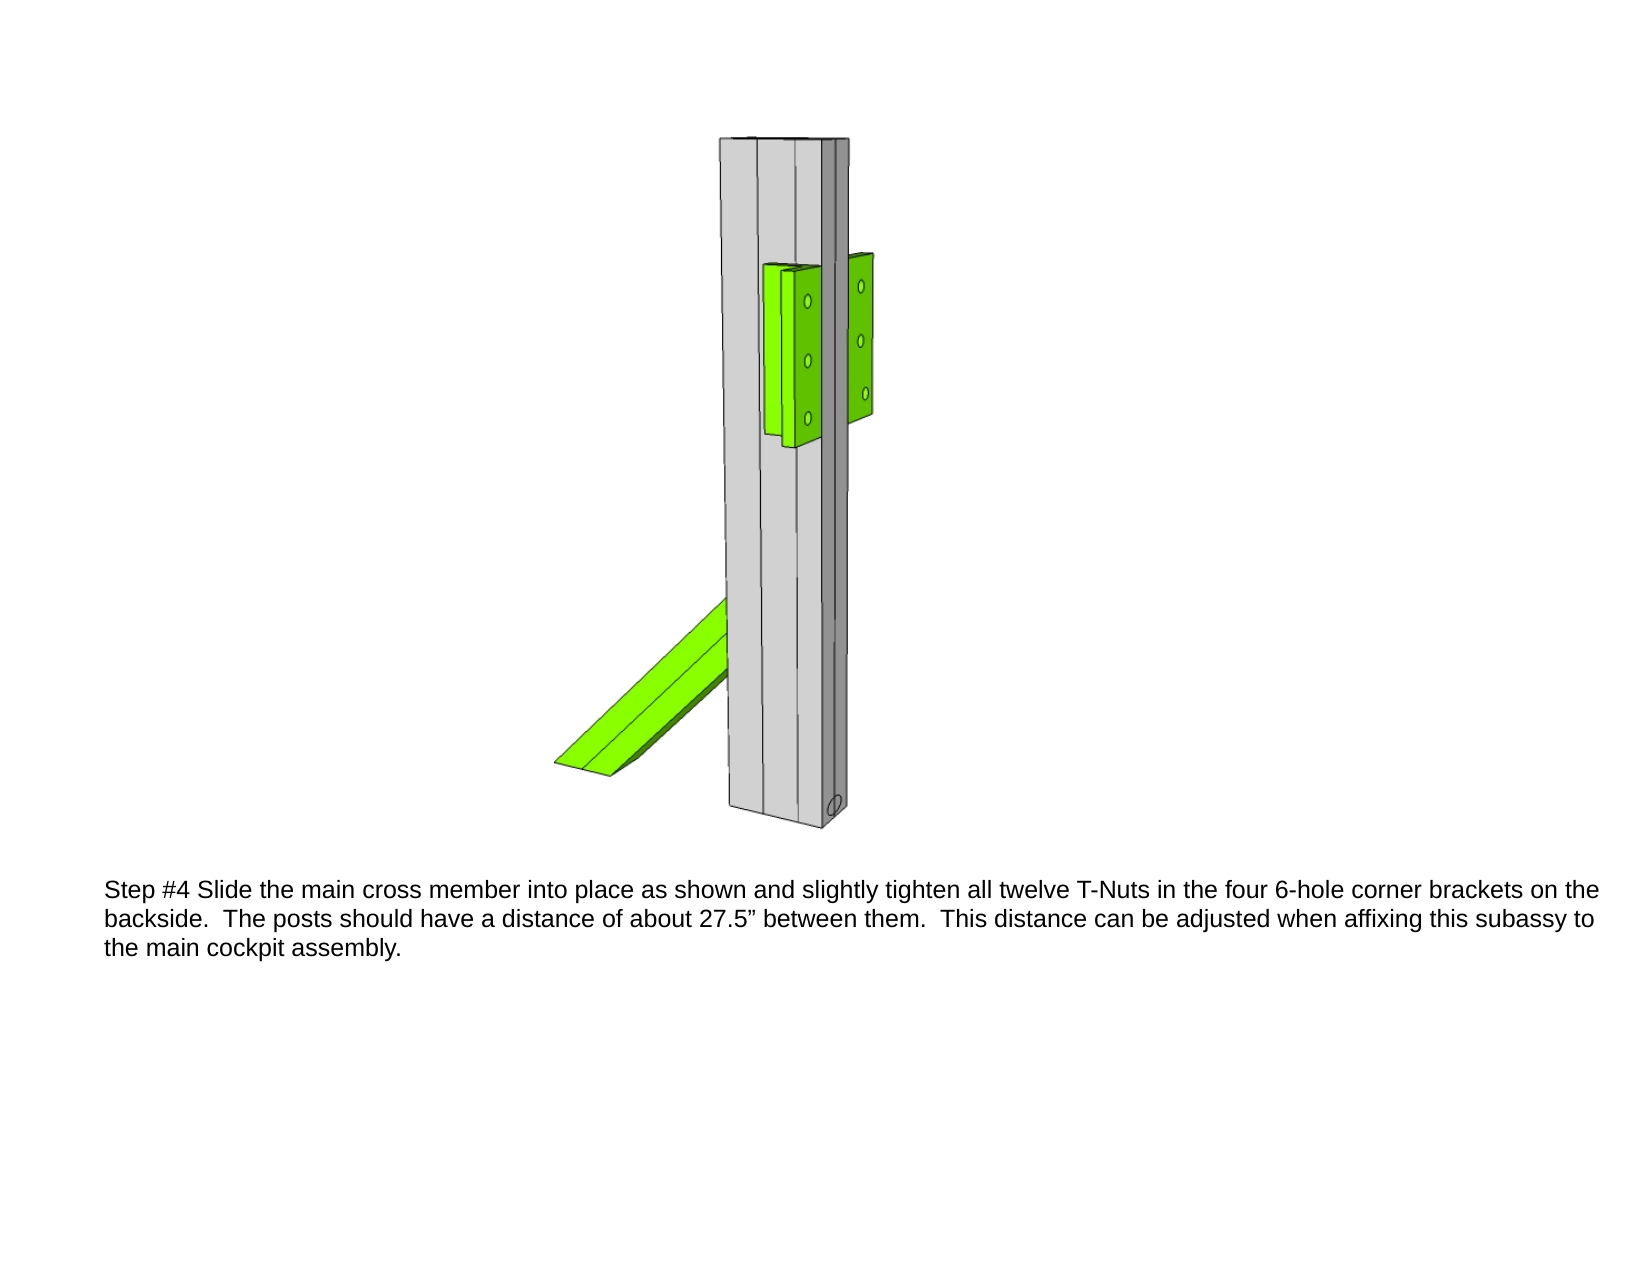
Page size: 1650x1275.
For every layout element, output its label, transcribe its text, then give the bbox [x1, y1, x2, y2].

text Step #4 Slide the main cross member into place as shown and slightly tighten all twelve T-Nuts in the four 6-hole corner brackets on the backside. The posts should have a distance of about 27.5” between them. This distance can be adjusted when affixing this subassy to the main cockpit assembly. [104, 875, 1620, 962]
picture [30, 37, 1619, 847]
